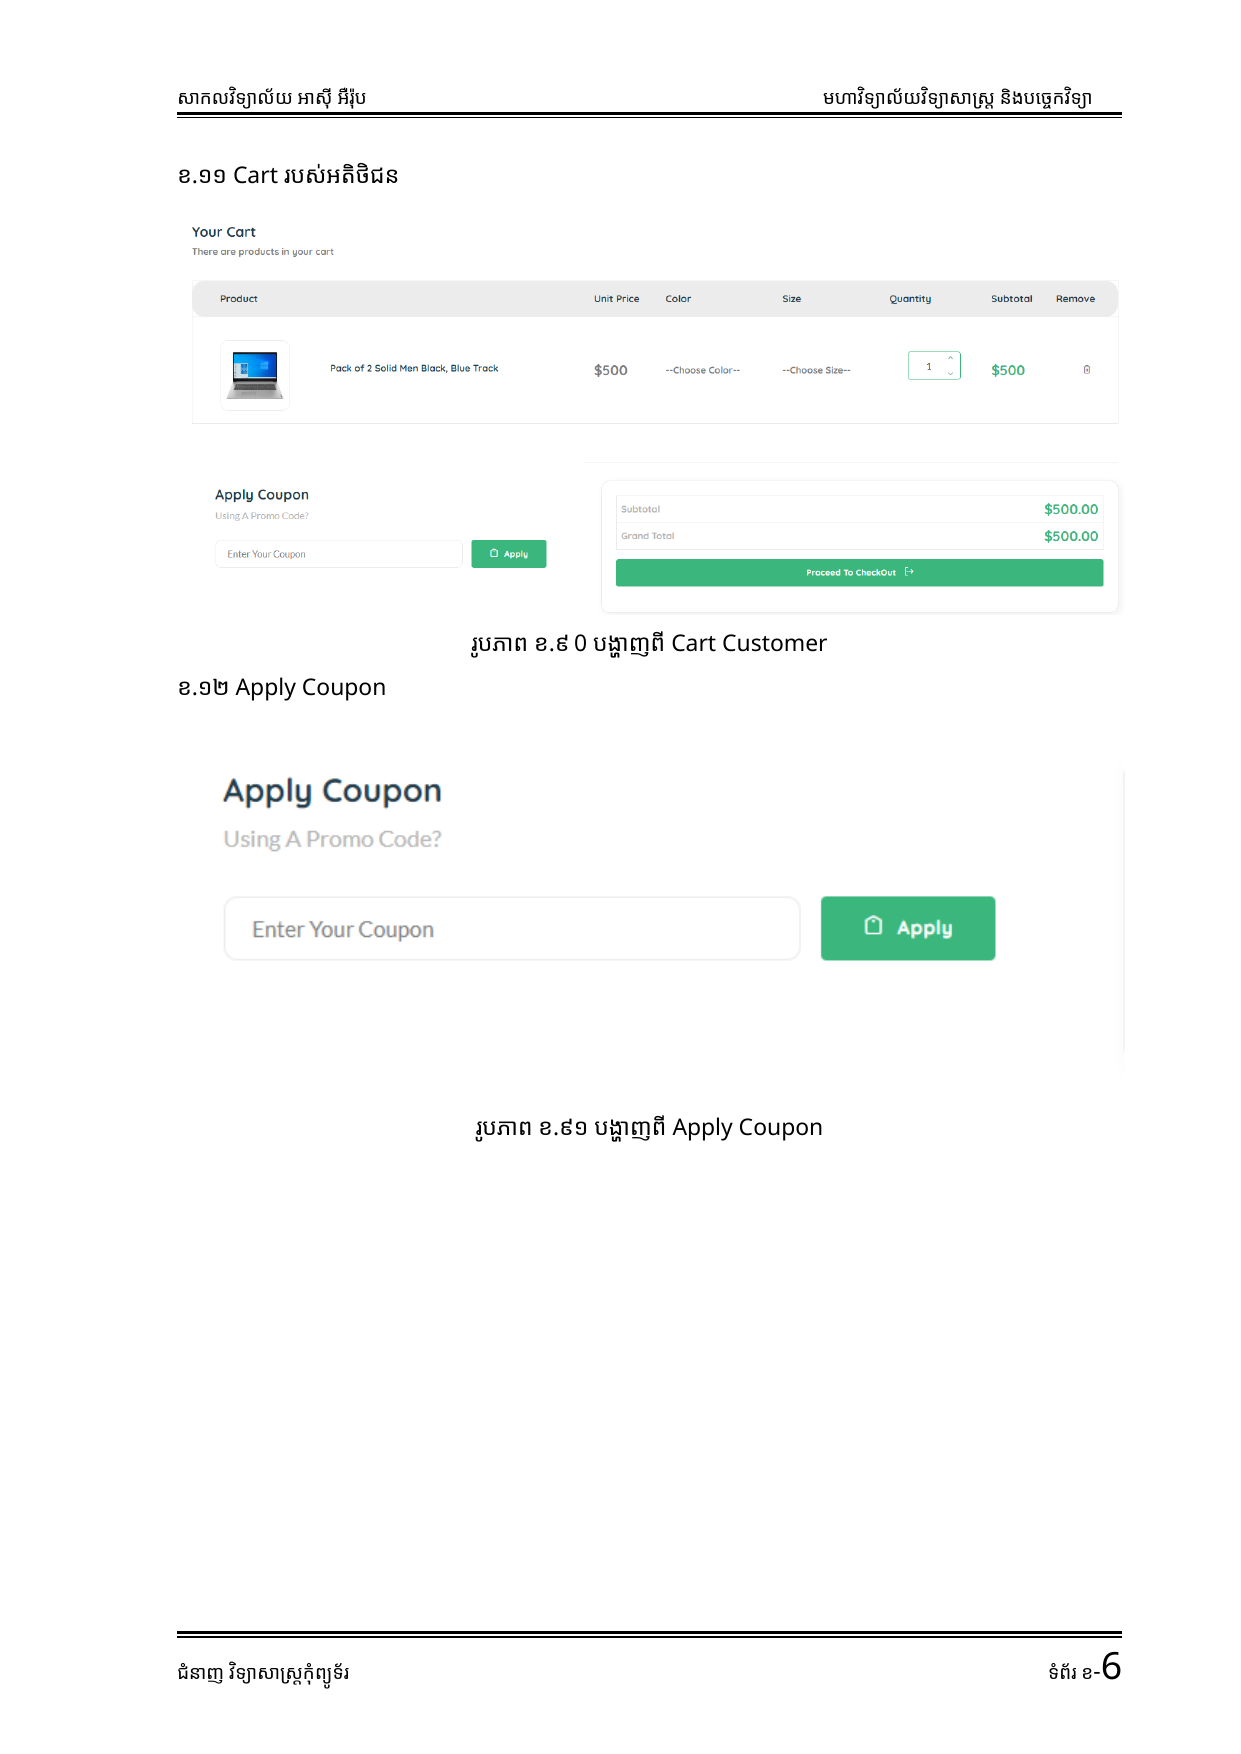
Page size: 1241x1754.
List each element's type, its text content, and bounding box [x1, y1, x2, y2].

text ខ.១១ Cart របស់អតិថិជន [177, 159, 1122, 191]
picture [179, 214, 1125, 615]
text ខ.១២ Apply Coupon [177, 671, 1122, 702]
picture [179, 719, 1125, 1099]
